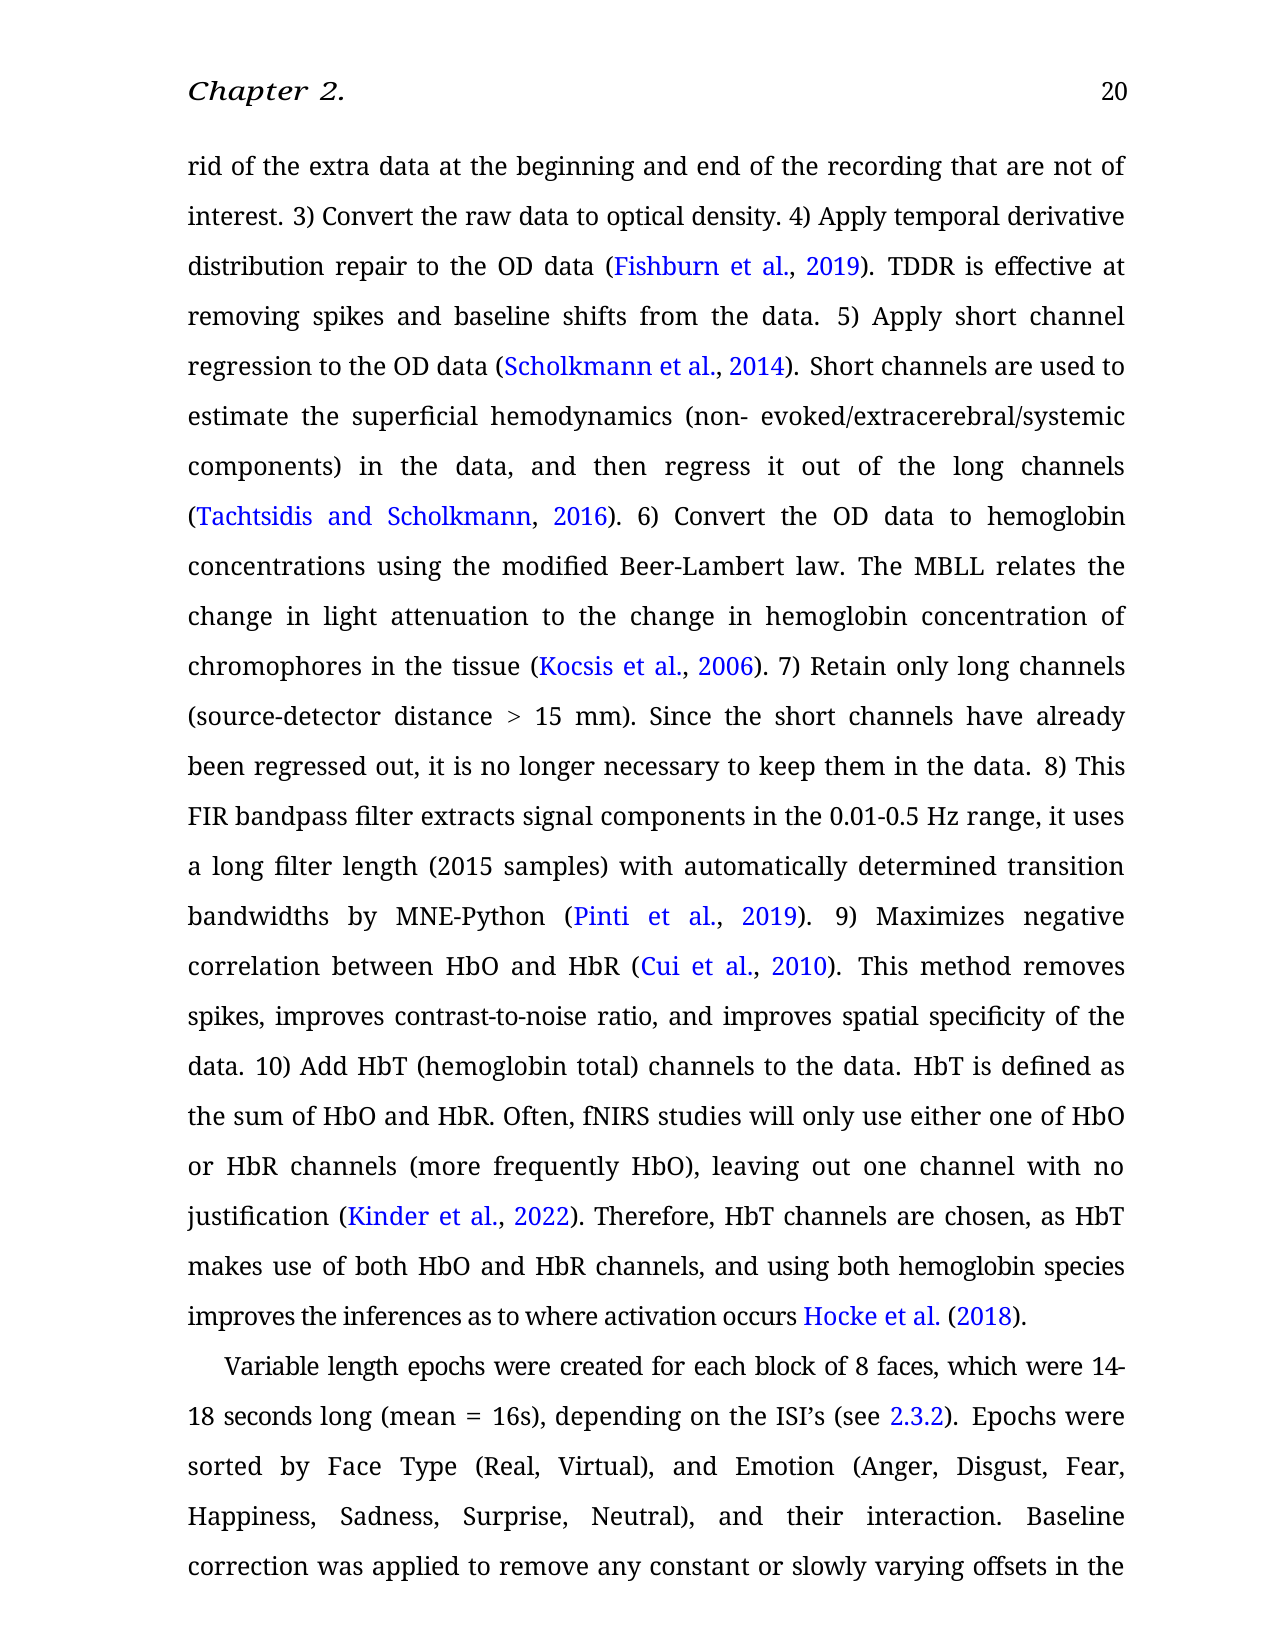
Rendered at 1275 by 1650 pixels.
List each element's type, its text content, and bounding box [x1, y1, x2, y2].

text rid of the extra data at the beginning and end of the recording that are not of interest. 3) Convert the raw data to optical density. 4) Apply temporal derivative distribution repair to the OD data (Fishburn et al., 2019). TDDR is effective at removing spikes and baseline shifts from the data. 5) Apply short channel regression to the OD data (Scholkmann et al., 2014). Short channels are used to estimate the superficial hemodynamics (non- evoked/extracerebral/systemic components) in the data, and then regress it out of the long channels (Tachtsidis and Scholkmann, 2016). 6) Convert the OD data to hemoglobin concentrations using the modified Beer-Lambert law. The MBLL relates the change in light attenuation to the change in hemoglobin concentration of chromophores in the tissue (Kocsis et al., 2006). 7) Retain only long channels (source-detector distance > 15 mm). Since the short channels have already been regressed out, it is no longer necessary to keep them in the data. 8) This FIR bandpass filter extracts signal components in the 0.01-0.5 Hz range, it uses a long filter length (2015 samples) with automatically determined transition bandwidths by MNE-Python (Pinti et al., 2019). 9) Maximizes negative correlation between HbO and HbR (Cui et al., 2010). This method removes spikes, improves contrast-to-noise ratio, and improves spatial specificity of the data. 10) Add HbT (hemoglobin total) channels to the data. HbT is defined as the sum of HbO and HbR. Often, fNIRS studies will only use either one of HbO or HbR channels (more frequently HbO), leaving out one channel with no justification (Kinder et al., 2022). Therefore, HbT channels are chosen, as HbT makes use of both HbO and HbR channels, and using both hemoglobin species improves the inferences as to where activation occurs Hocke et al. (2018). [187, 148, 1126, 1332]
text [187, 1349, 1125, 1583]
